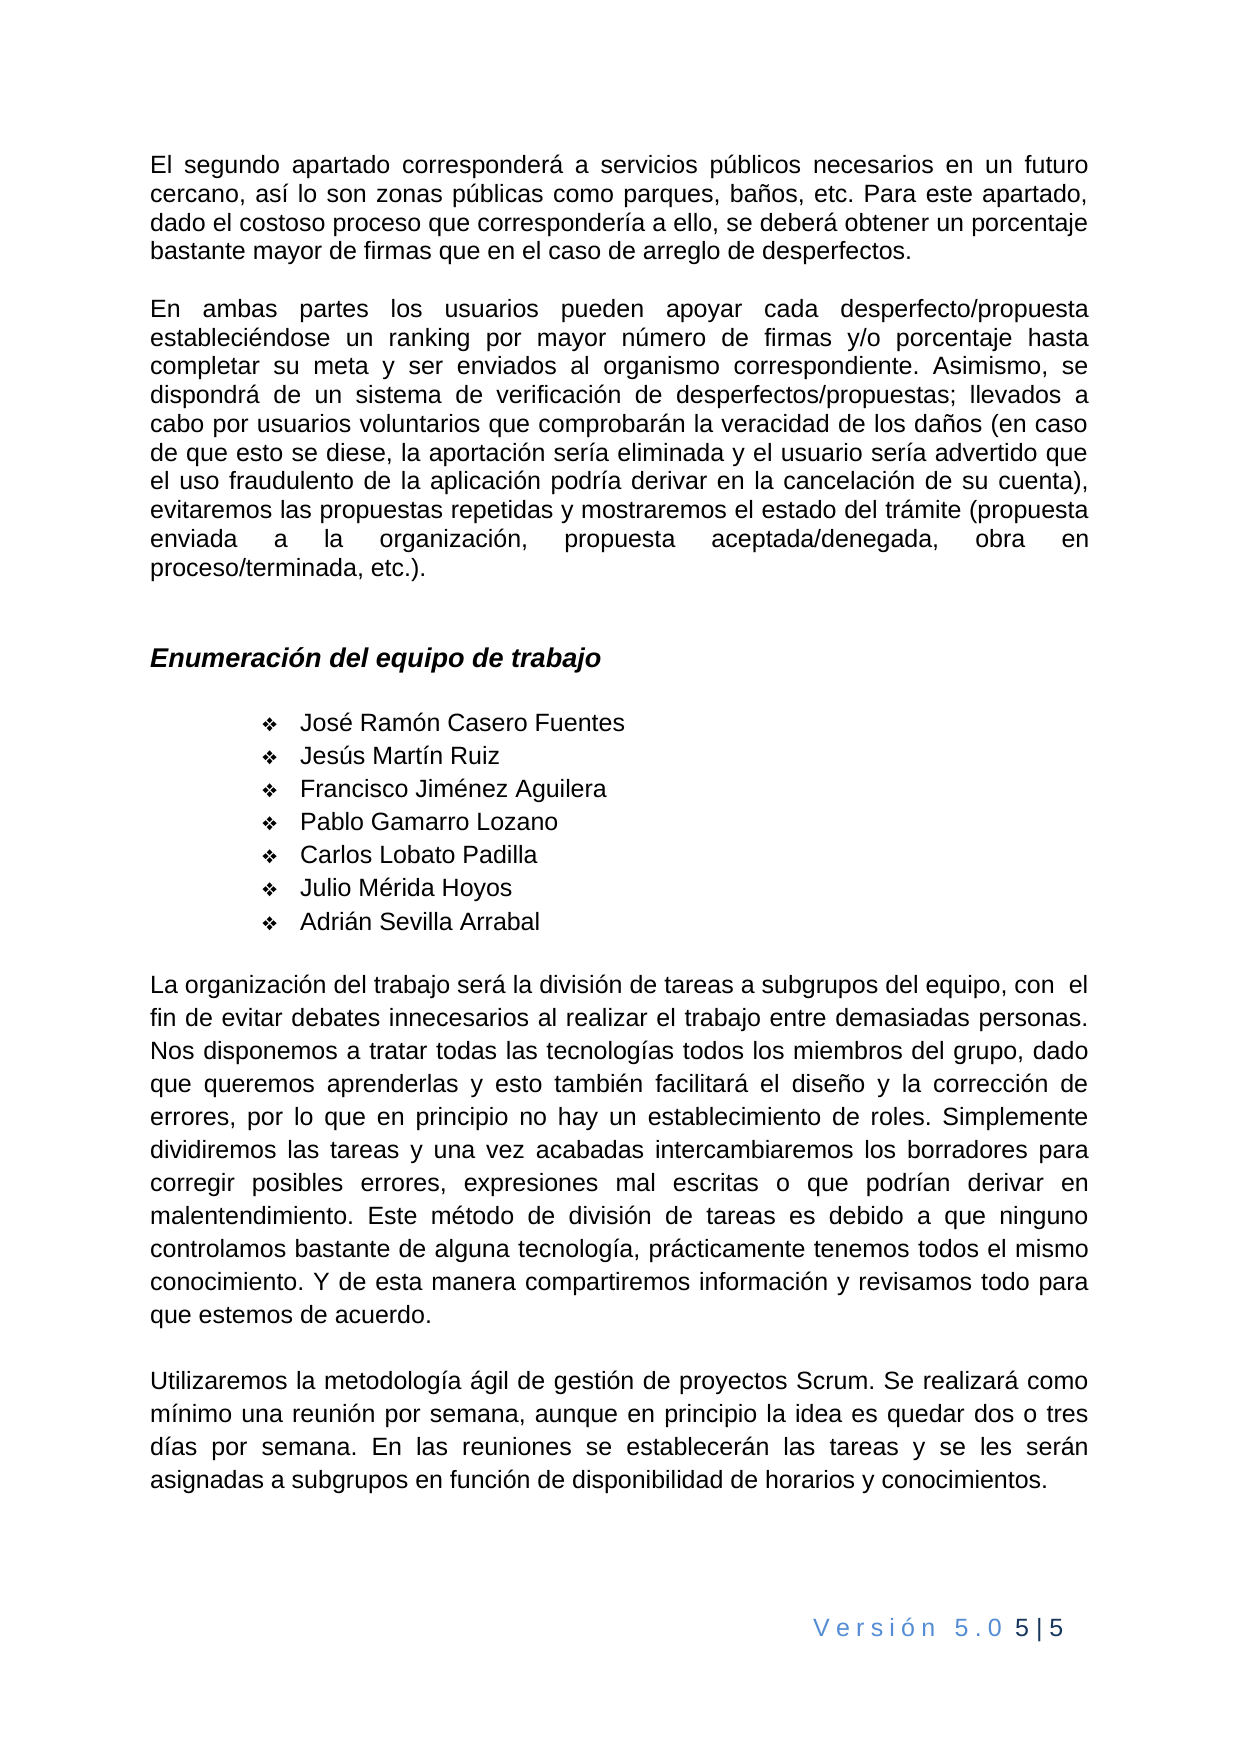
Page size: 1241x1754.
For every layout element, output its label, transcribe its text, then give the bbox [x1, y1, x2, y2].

list Jesús Martín Ruiz [262, 741, 1090, 770]
list Julio Mérida Hoyos [262, 873, 1090, 902]
list Francisco Jiménez Aguilera [262, 774, 1090, 803]
text En ambas partes los usuarios pueden apoyar cada desperfecto/propuesta estableciéndose un ranking por mayor número de firmas y/o porcentaje hasta completar su meta y ser enviados al organismo correspondiente. Asimismo, se dispondrá de un sistema de verificación de desperfectos/propuestas; llevados a cabo por usuarios voluntarios que comprobarán la veracidad de los daños (en caso de que esto se diese, la aportación sería eliminada y el usuario sería advertido que el uso fraudulento de la aplicación podría derivar en la cancelación de su cuenta), evitaremos las propuestas repetidas y mostraremos el estado del trámite (propuesta enviada a la organización, propuesta aceptada/denegada, obra en proceso/terminada, etc.). [150, 294, 1090, 581]
list Adrián Sevilla Arrabal [262, 907, 1090, 935]
list José Ramón Casero Fuentes [262, 708, 1090, 737]
text La organización del trabajo será la división de tareas a subgrupos del equipo, con el fin de evitar debates innecesarios al realizar el trabajo entre demasiadas personas. Nos disponemos a tratar todas las tecnologías todos los miembros del grupo, dado que queremos aprenderlas y esto también facilitará el diseño y la corrección de errores, por lo que en principio no hay un establecimiento de roles. Simplemente dividiremos las tareas y una vez acabadas intercambiaremos los borradores para corregir posibles errores, expresiones mal escritas o que podrían derivar en malentendimiento. Este método de división de tareas es debido a que ninguno controlamos bastante de alguna tecnología, prácticamente tenemos todos el mismo conocimiento. Y de esta manera compartiremos información y revisamos todo para que estemos de acuerdo. [150, 970, 1090, 1329]
text El segundo apartado corresponderá a servicios públicos necesarios en un futuro cercano, así lo son zonas públicas como parques, baños, etc. Para este apartado, dado el costoso proceso que correspondería a ello, se deberá obtener un porcentaje bastante mayor de firmas que en el caso de arreglo de desperfectos. [150, 150, 1090, 265]
text Enumeración del equipo de trabajo [150, 642, 1090, 673]
list Carlos Lobato Padilla [262, 840, 1090, 869]
list Pablo Gamarro Lozano [262, 807, 1090, 836]
text Utilizaremos la metodología ágil de gestión de proyectos Scrum. Se realizará como mínimo una reunión por semana, aunque en principio la idea es quedar dos o tres días por semana. En las reuniones se establecerán las tareas y se les serán asignadas a subgrupos en función de disponibilidad de horarios y conocimientos. [150, 1366, 1090, 1494]
